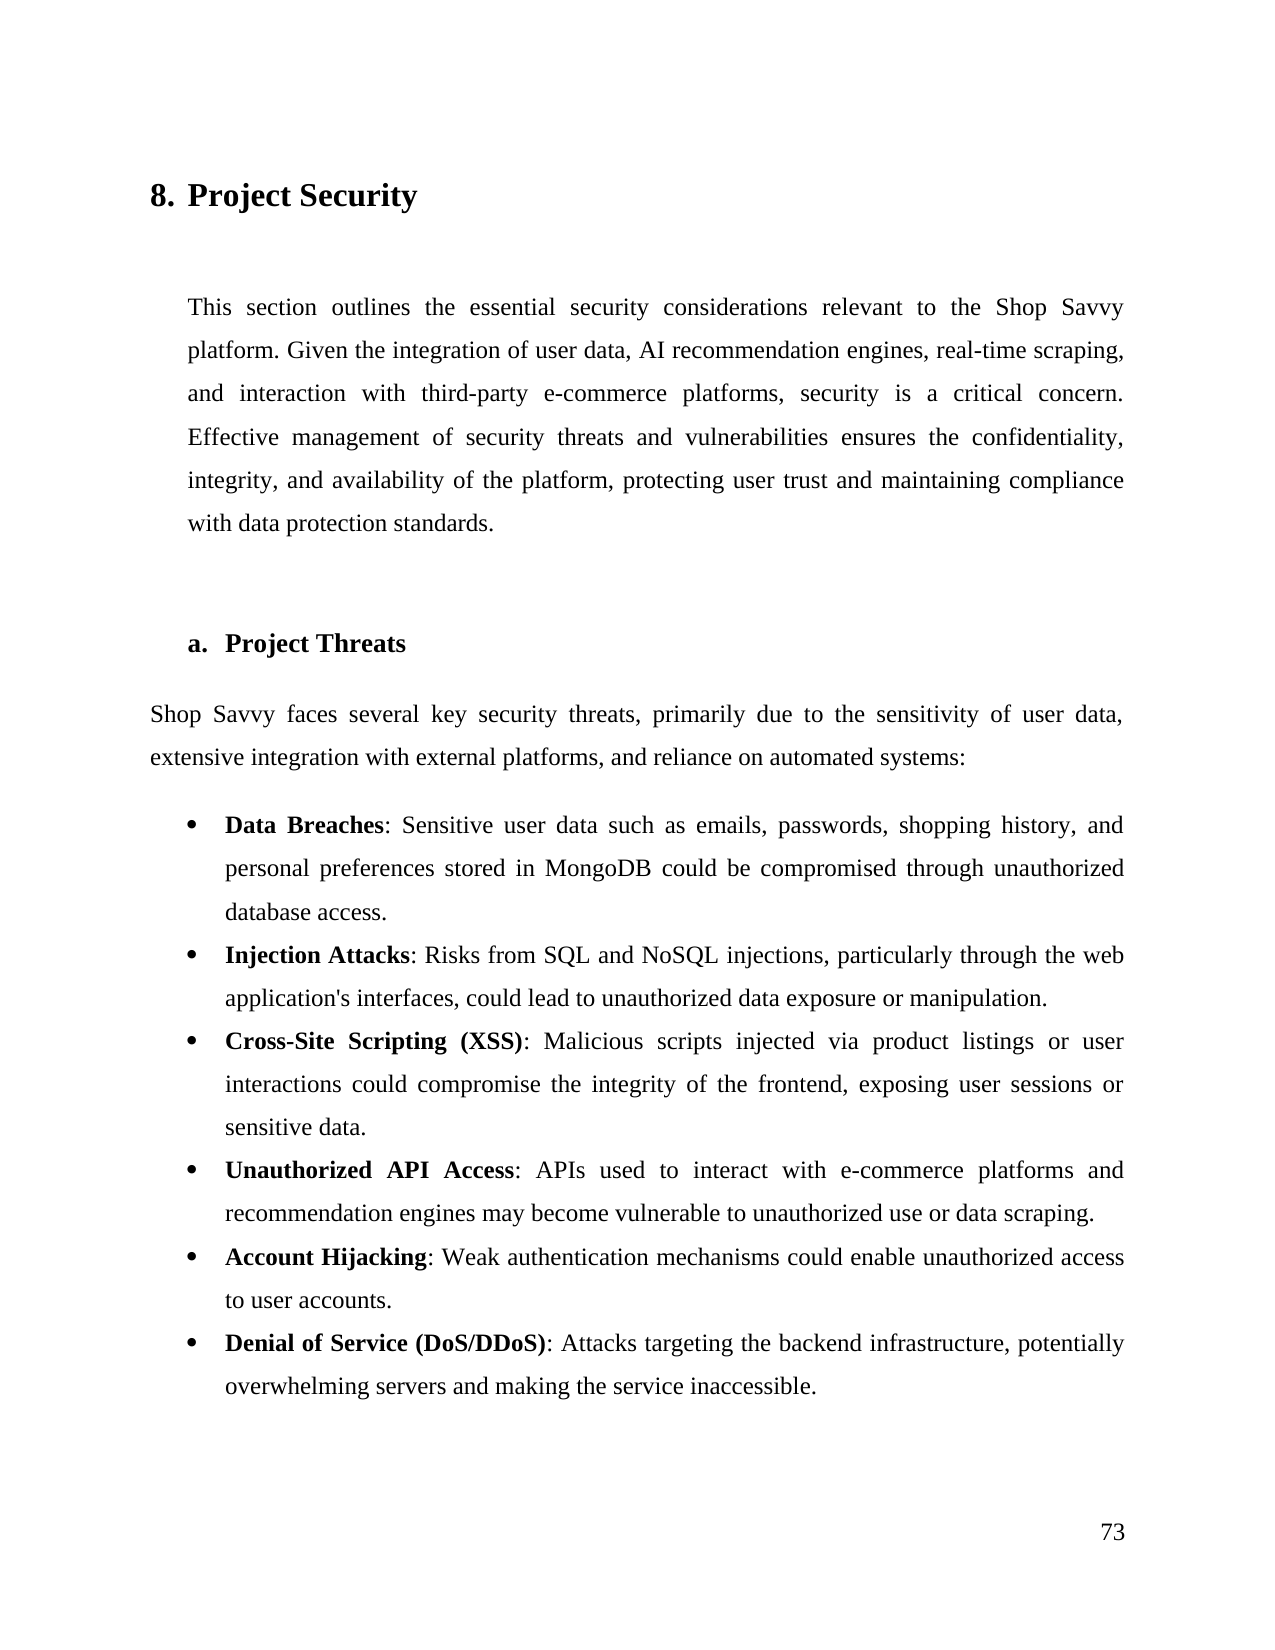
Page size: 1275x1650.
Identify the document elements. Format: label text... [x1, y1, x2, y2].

list Cross-Site Scripting (XSS): Malicious scripts injected via product listings or user interactions could compromise the integrity of the frontend, exposing user sessions or sensitive data. [187, 1026, 1125, 1141]
text This section outlines the essential security considerations relevant to the Shop Savvy platform. Given the integration of user data, AI recommendation engines, real-time scraping, and interaction with third-party e-commerce platforms, security is a critical concern. Effective management of security threats and vulnerabilities ensures the confidentiality, integrity, and availability of the platform, protecting user trust and maintaining compliance with data protection standards. [187, 292, 1125, 537]
list Unauthorized API Access: APIs used to interact with e-commerce platforms and recommendation engines may become vulnerable to unauthorized use or data scraping. [187, 1155, 1125, 1227]
list Account Hijacking: Weak authentication mechanisms could enable unauthorized access to user accounts. [187, 1242, 1125, 1313]
list Denial of Service (DoS/DDoS): Attacks targeting the backend infrastructure, potentially overwhelming servers and making the service inaccessible. [187, 1328, 1125, 1400]
list Injection Attacks: Risks from SQL and NoSQL injections, particularly through the web application's interfaces, could lead to unauthorized data exposure or manipulation. [187, 940, 1125, 1012]
subtitle Project Security [150, 175, 1125, 213]
list Data Breaches: Sensitive user data such as emails, passwords, shopping history, and personal preferences stored in MongoDB could be compromised through unauthorized database access. [187, 810, 1125, 925]
subtitle Project Threats [187, 627, 1125, 659]
text Shop Savvy faces several key security threats, primarily due to the sensitivity of user data, extensive integration with external platforms, and reliance on automated systems: [150, 699, 1125, 771]
